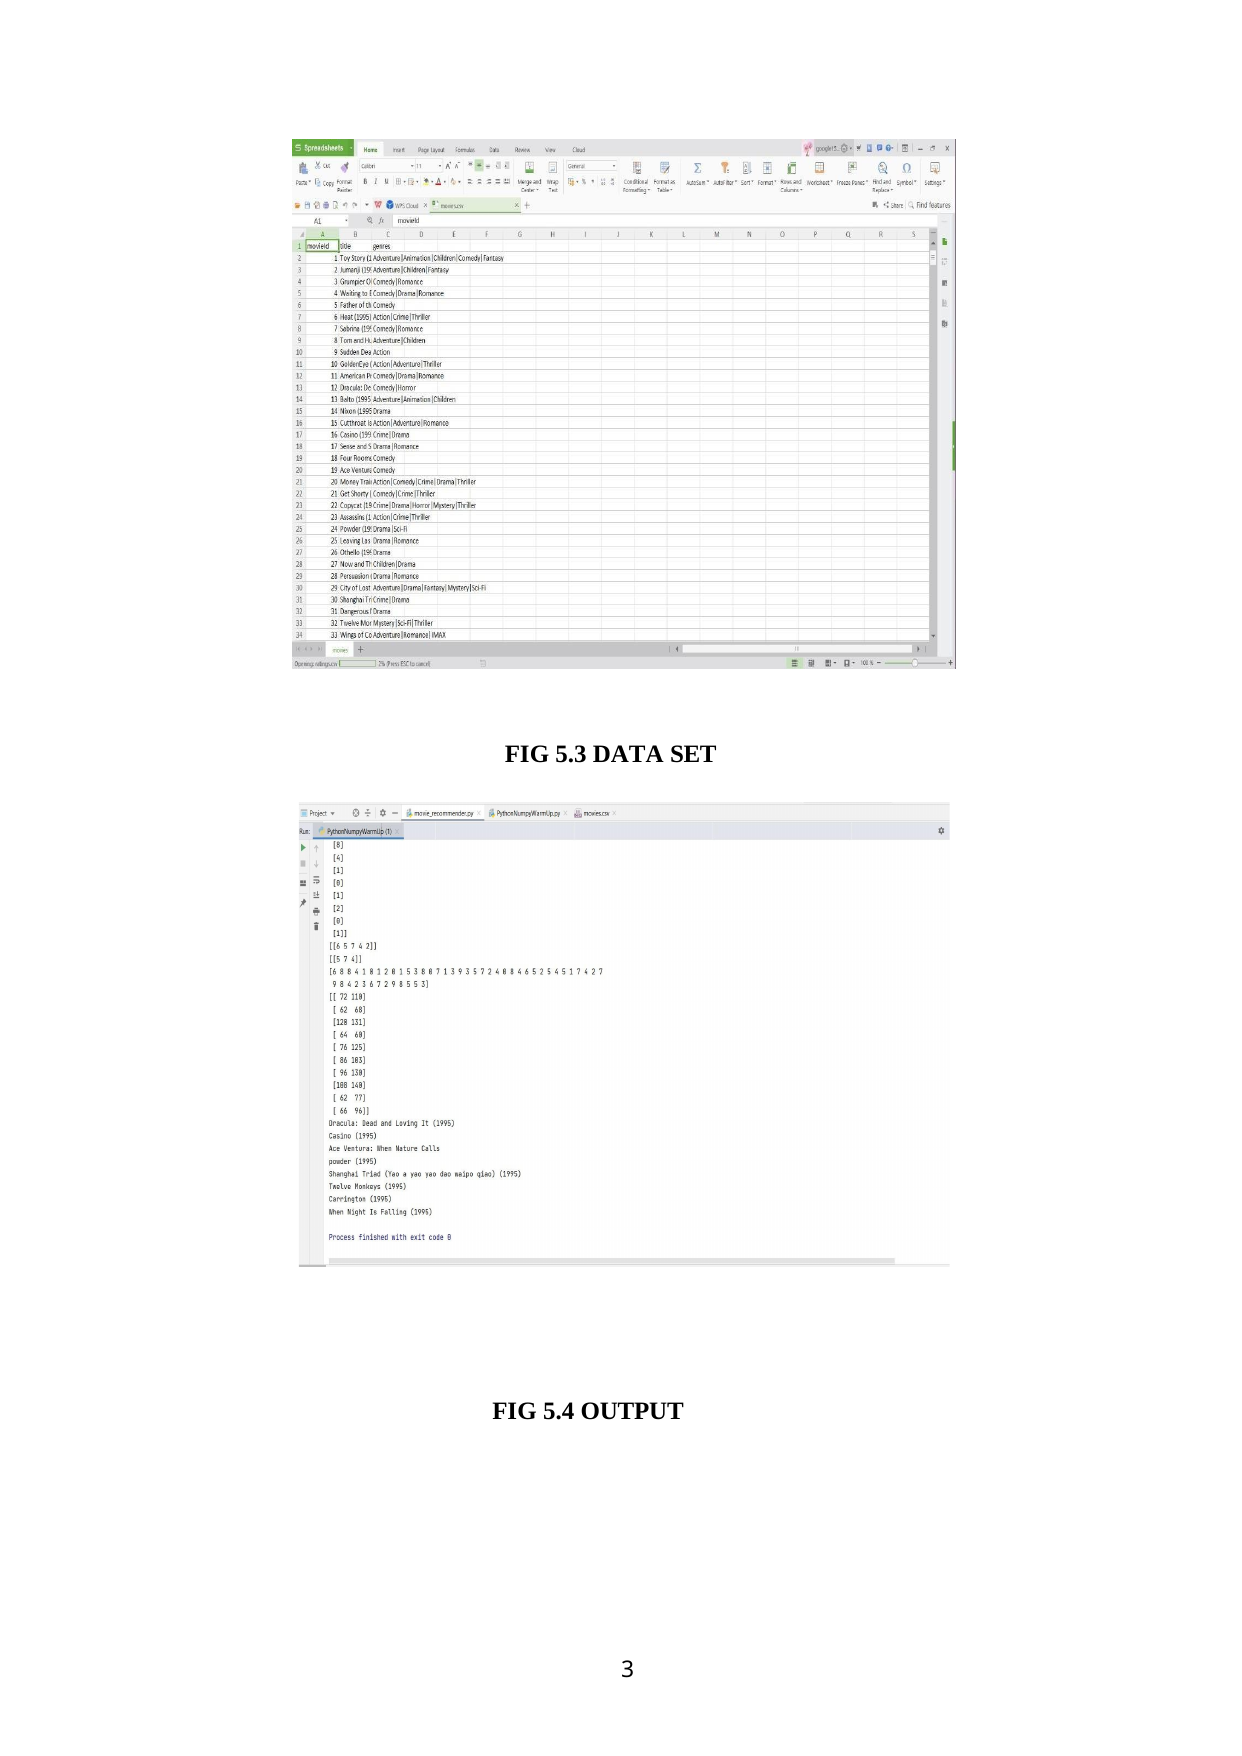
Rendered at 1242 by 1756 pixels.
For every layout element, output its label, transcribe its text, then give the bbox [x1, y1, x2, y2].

picture [298, 802, 950, 1267]
picture [292, 139, 956, 669]
text FIG 5.4 OUTPUT [129, 1396, 1127, 1425]
text FIG 5.3 DATA SET [129, 739, 1127, 767]
